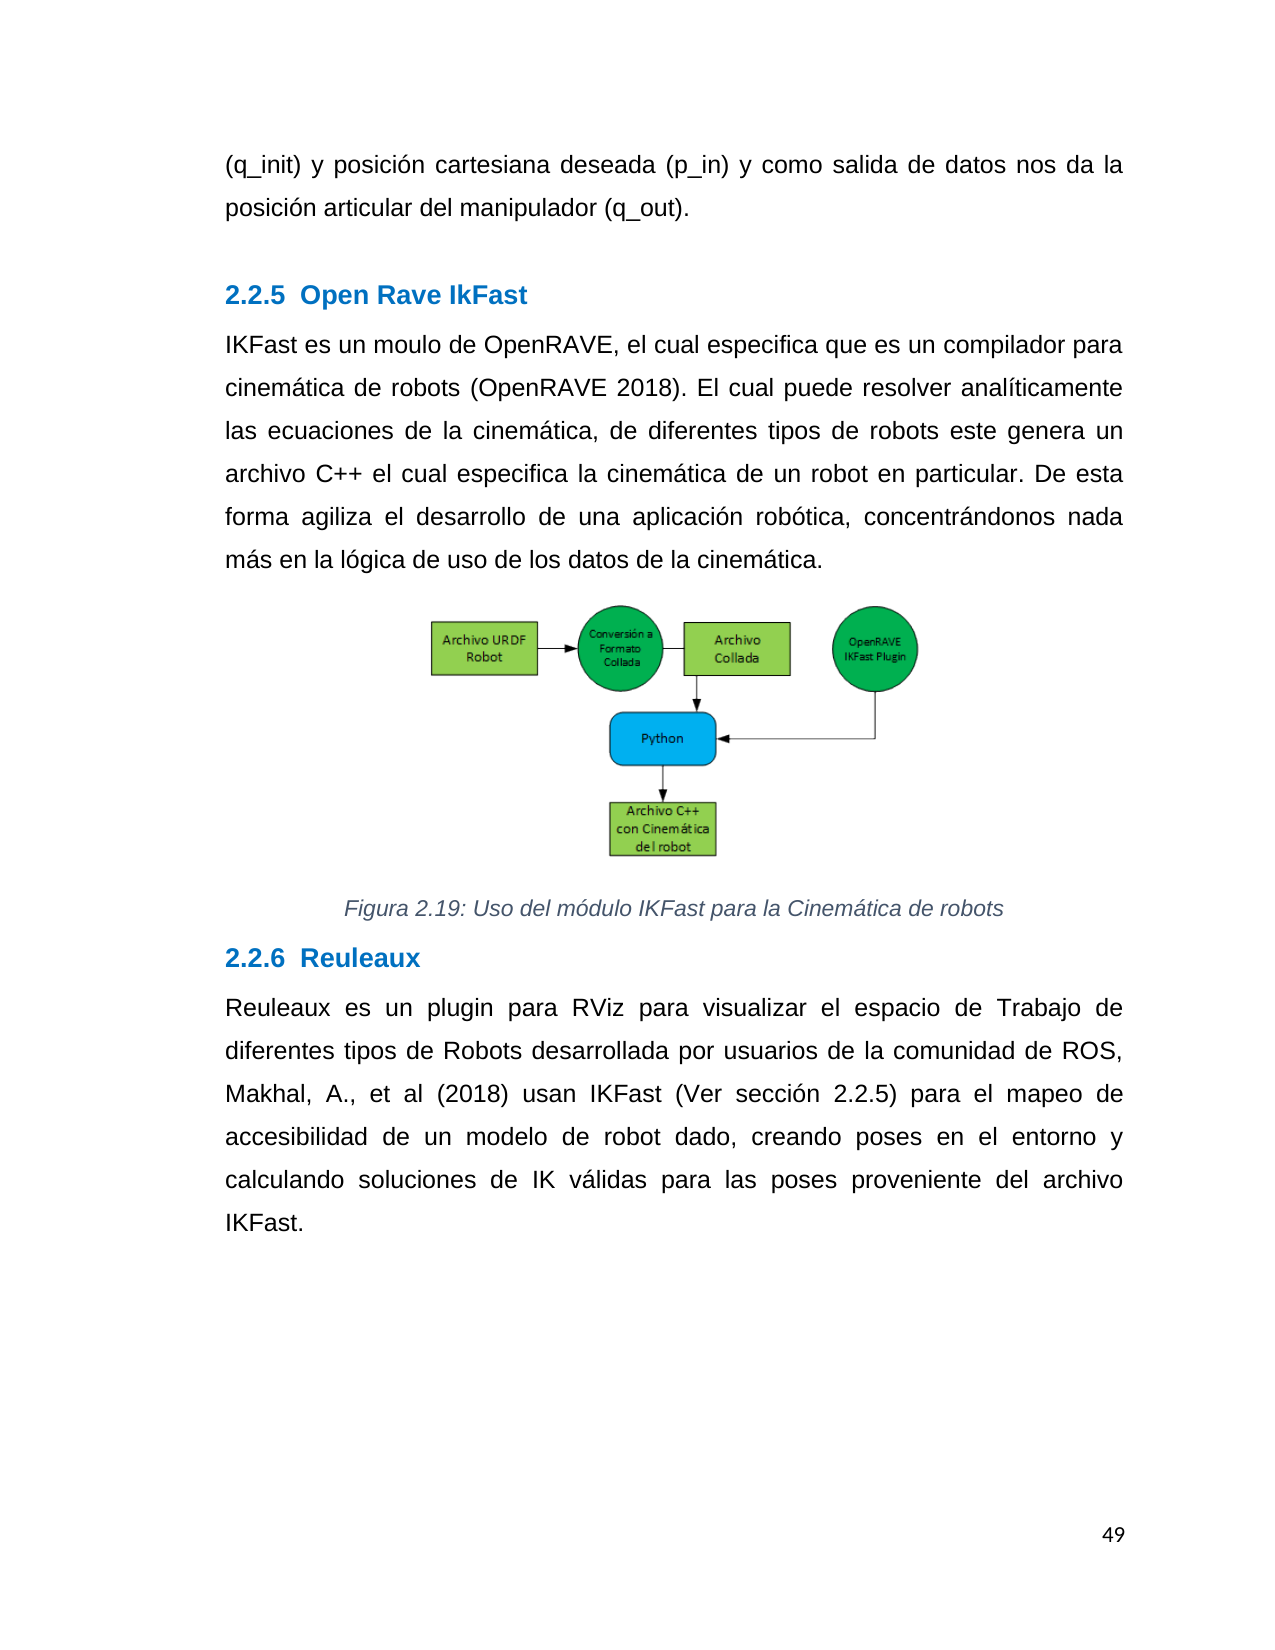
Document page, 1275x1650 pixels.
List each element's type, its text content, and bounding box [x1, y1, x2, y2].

picture [430, 605, 920, 865]
list Reuleaux [225, 942, 1125, 973]
list Open Rave IkFast [225, 279, 1125, 311]
text IKFast es un moulo de OpenRAVE, el cual especifica que es un compilador para cinemática de robots (OpenRAVE 2018). El cual puede resolver analíticamente las ecuaciones de la cinemática, de diferentes tipos de robots este genera un archivo C++ el cual especifica la cinemática de un robot en particular. De esta forma agiliza el desarrollo de una aplicación robótica, concentrándonos nada más en la lógica de uso de los datos de la cinemática. [225, 330, 1125, 574]
text Figura 2.19: Uso del módulo IKFast para la Cinemática de robots [225, 895, 1125, 921]
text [225, 150, 1125, 222]
text Reuleaux es un plugin para RViz para visualizar el espacio de Trabajo de diferentes tipos de Robots desarrollada por usuarios de la comunidad de ROS, Makhal, A., et al (2018) usan IKFast (Ver sección 2.2.5) para el mapeo de accesibilidad de un modelo de robot dado, creando poses en el entorno y calculando soluciones de IK válidas para las poses proveniente del archivo IKFast. [225, 993, 1125, 1237]
